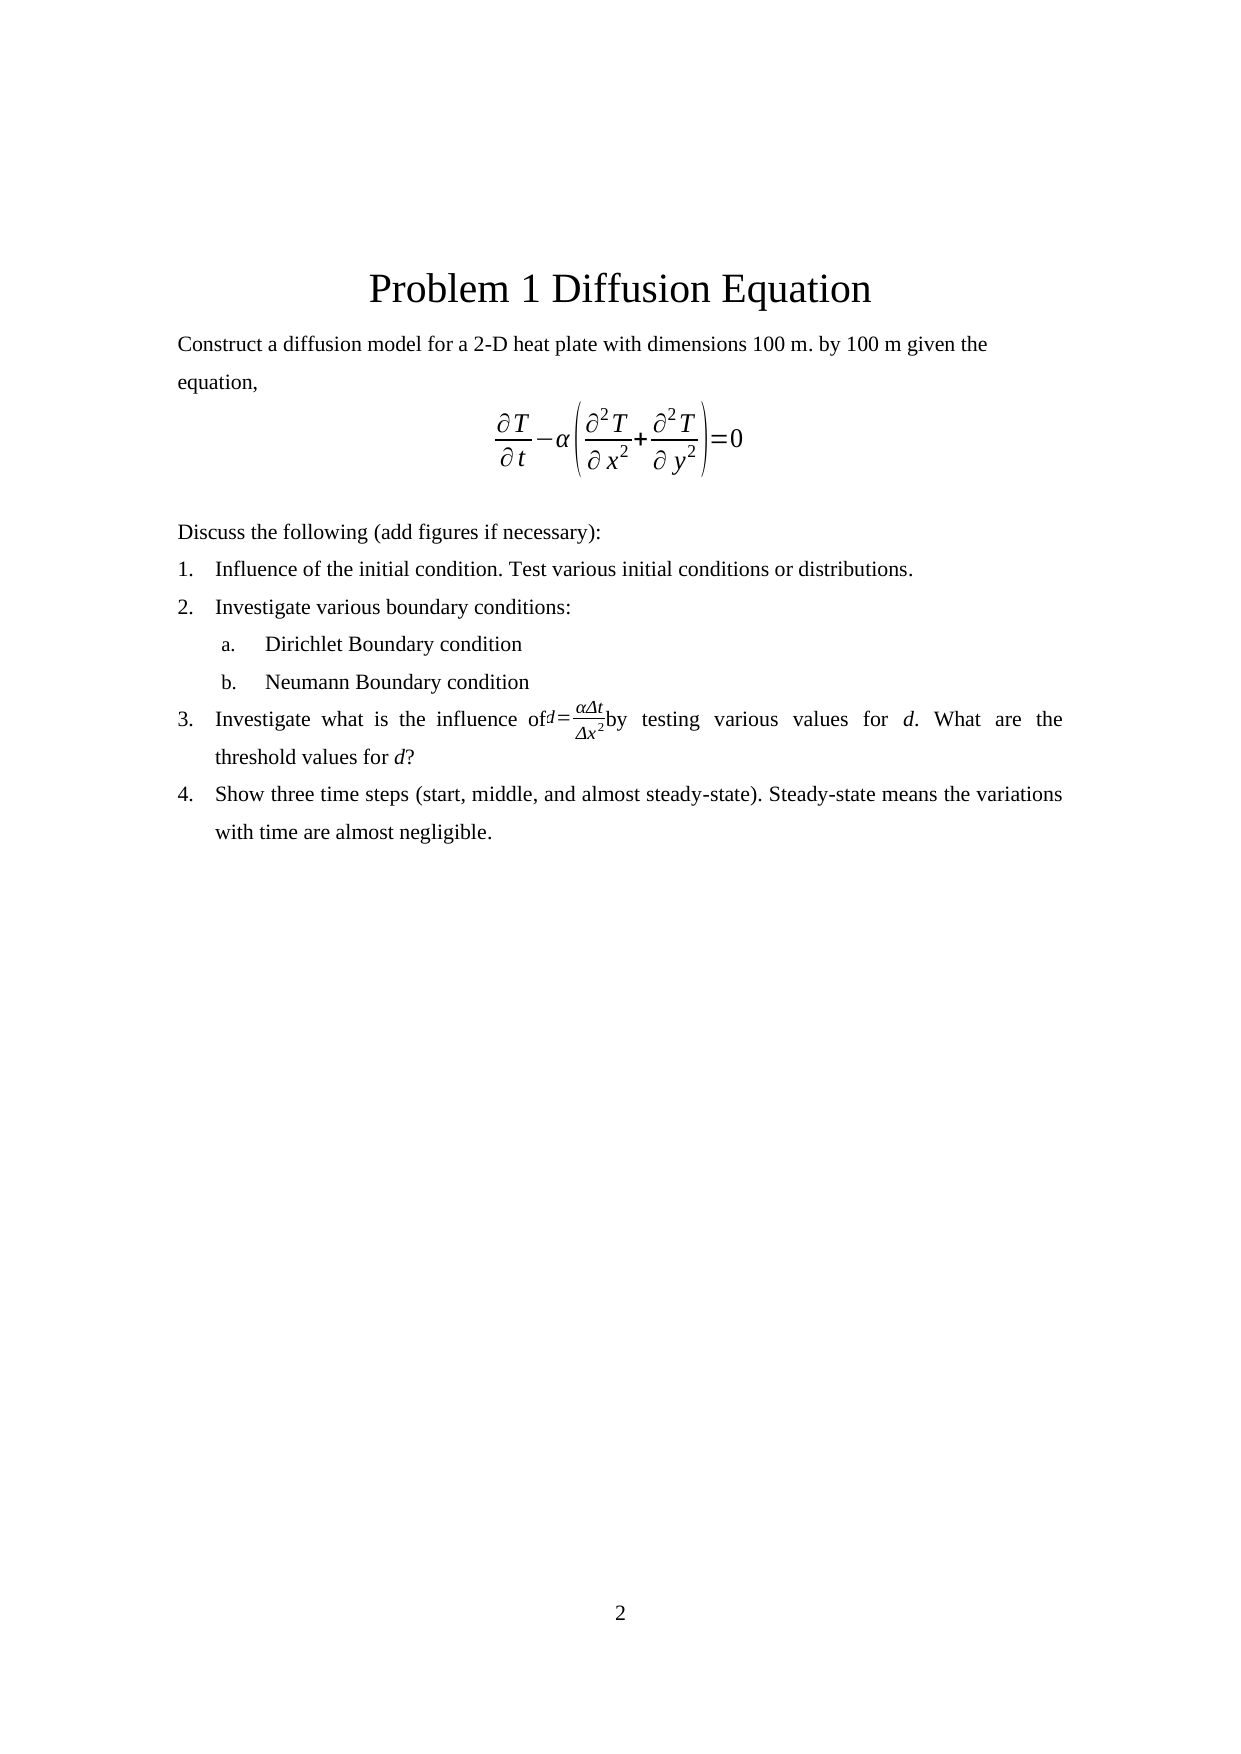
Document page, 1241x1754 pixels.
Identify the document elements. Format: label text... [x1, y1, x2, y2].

list Neumann Boundary condition [221, 663, 1063, 700]
text Construct a diffusion model for a 2-D heat plate with dimensions 100 m. by 100 m given the equation, [177, 325, 1063, 400]
text Discuss the following (add figures if necessary): [177, 513, 1063, 550]
list Influence of the initial condition. Test various initial conditions or distributions. [177, 550, 1063, 588]
list Dirichlet Boundary condition [221, 625, 1063, 663]
list Show three time steps (start, middle, and almost steady-state). Steady-state means the variations with time are almost negligible. [177, 775, 1063, 850]
list Investigate various boundary conditions: [177, 588, 1063, 625]
list Investigate what is the influence of by testing various values for d. What are the threshold values for d? [177, 700, 1063, 775]
subtitle Problem 1 Diffusion Equation [177, 250, 1063, 325]
